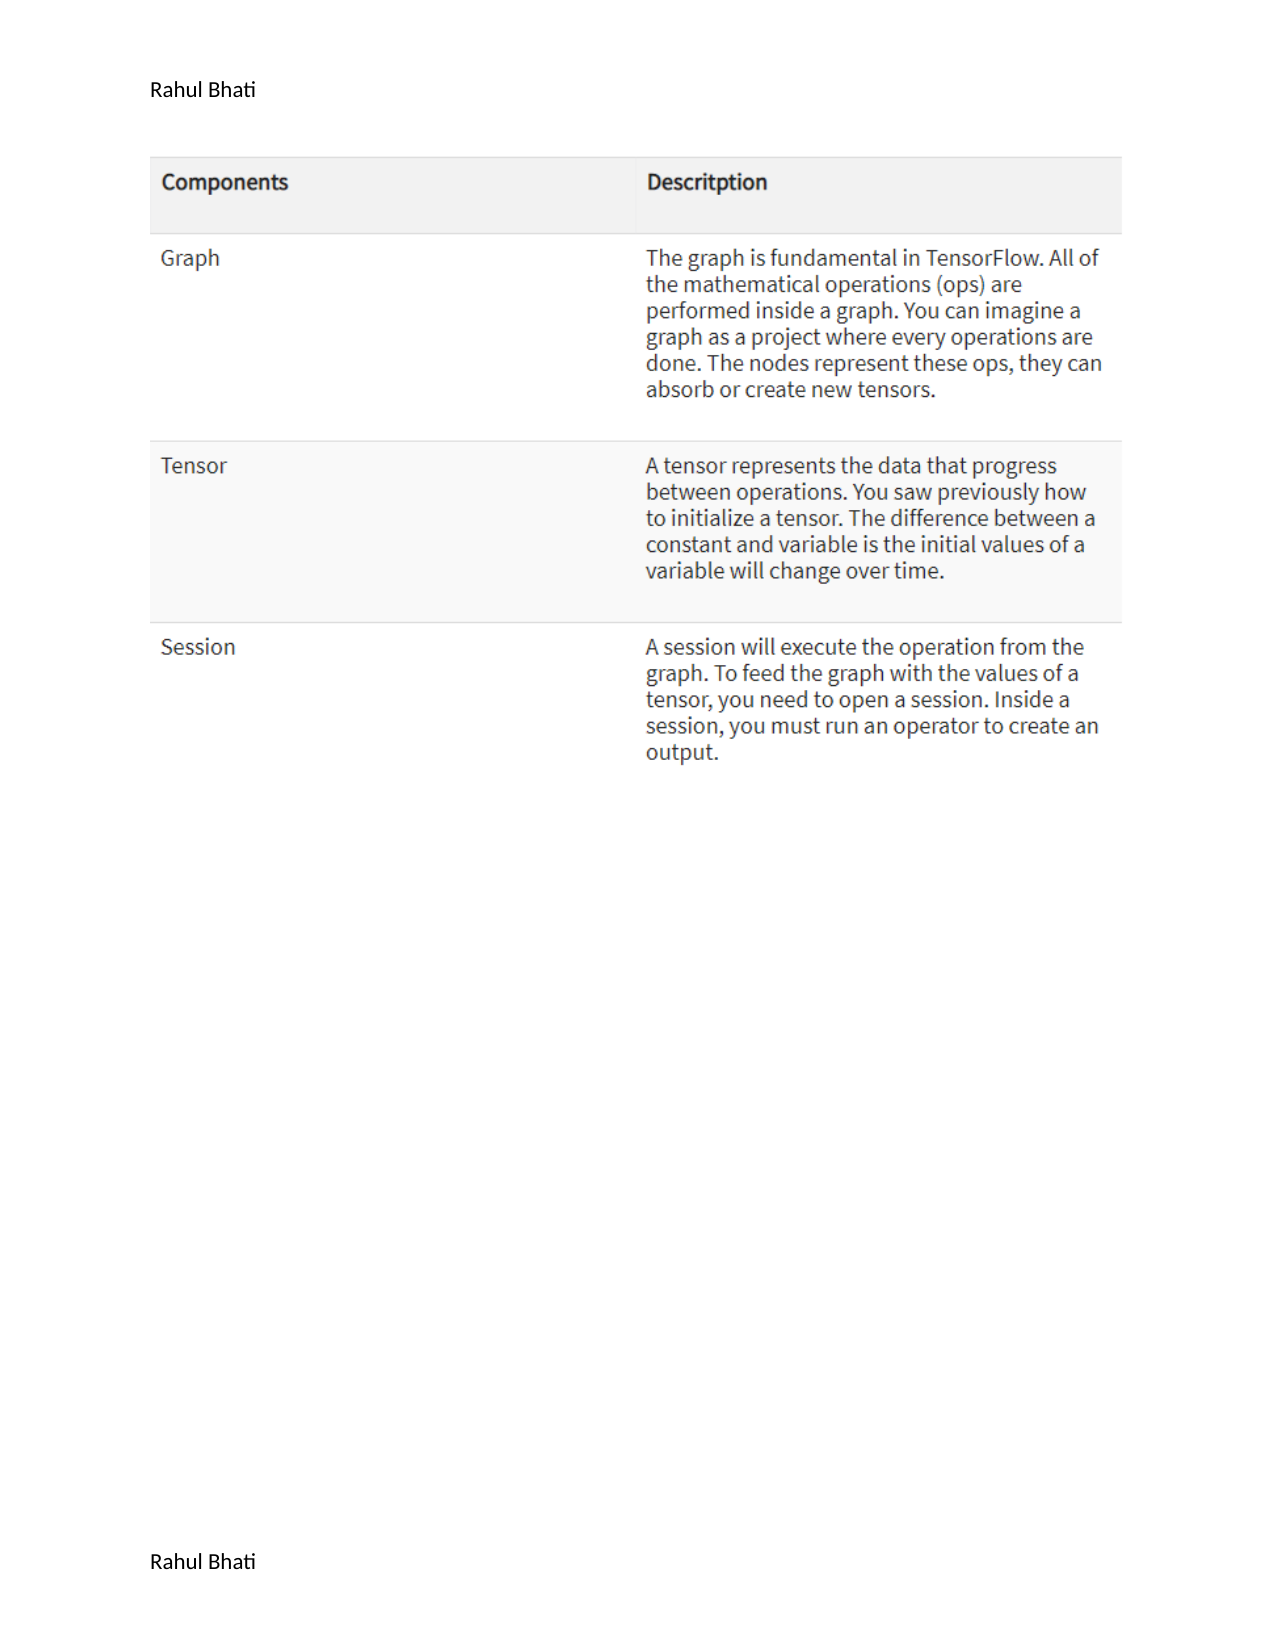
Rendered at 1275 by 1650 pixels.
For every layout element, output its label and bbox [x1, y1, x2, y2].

picture [150, 150, 1125, 802]
